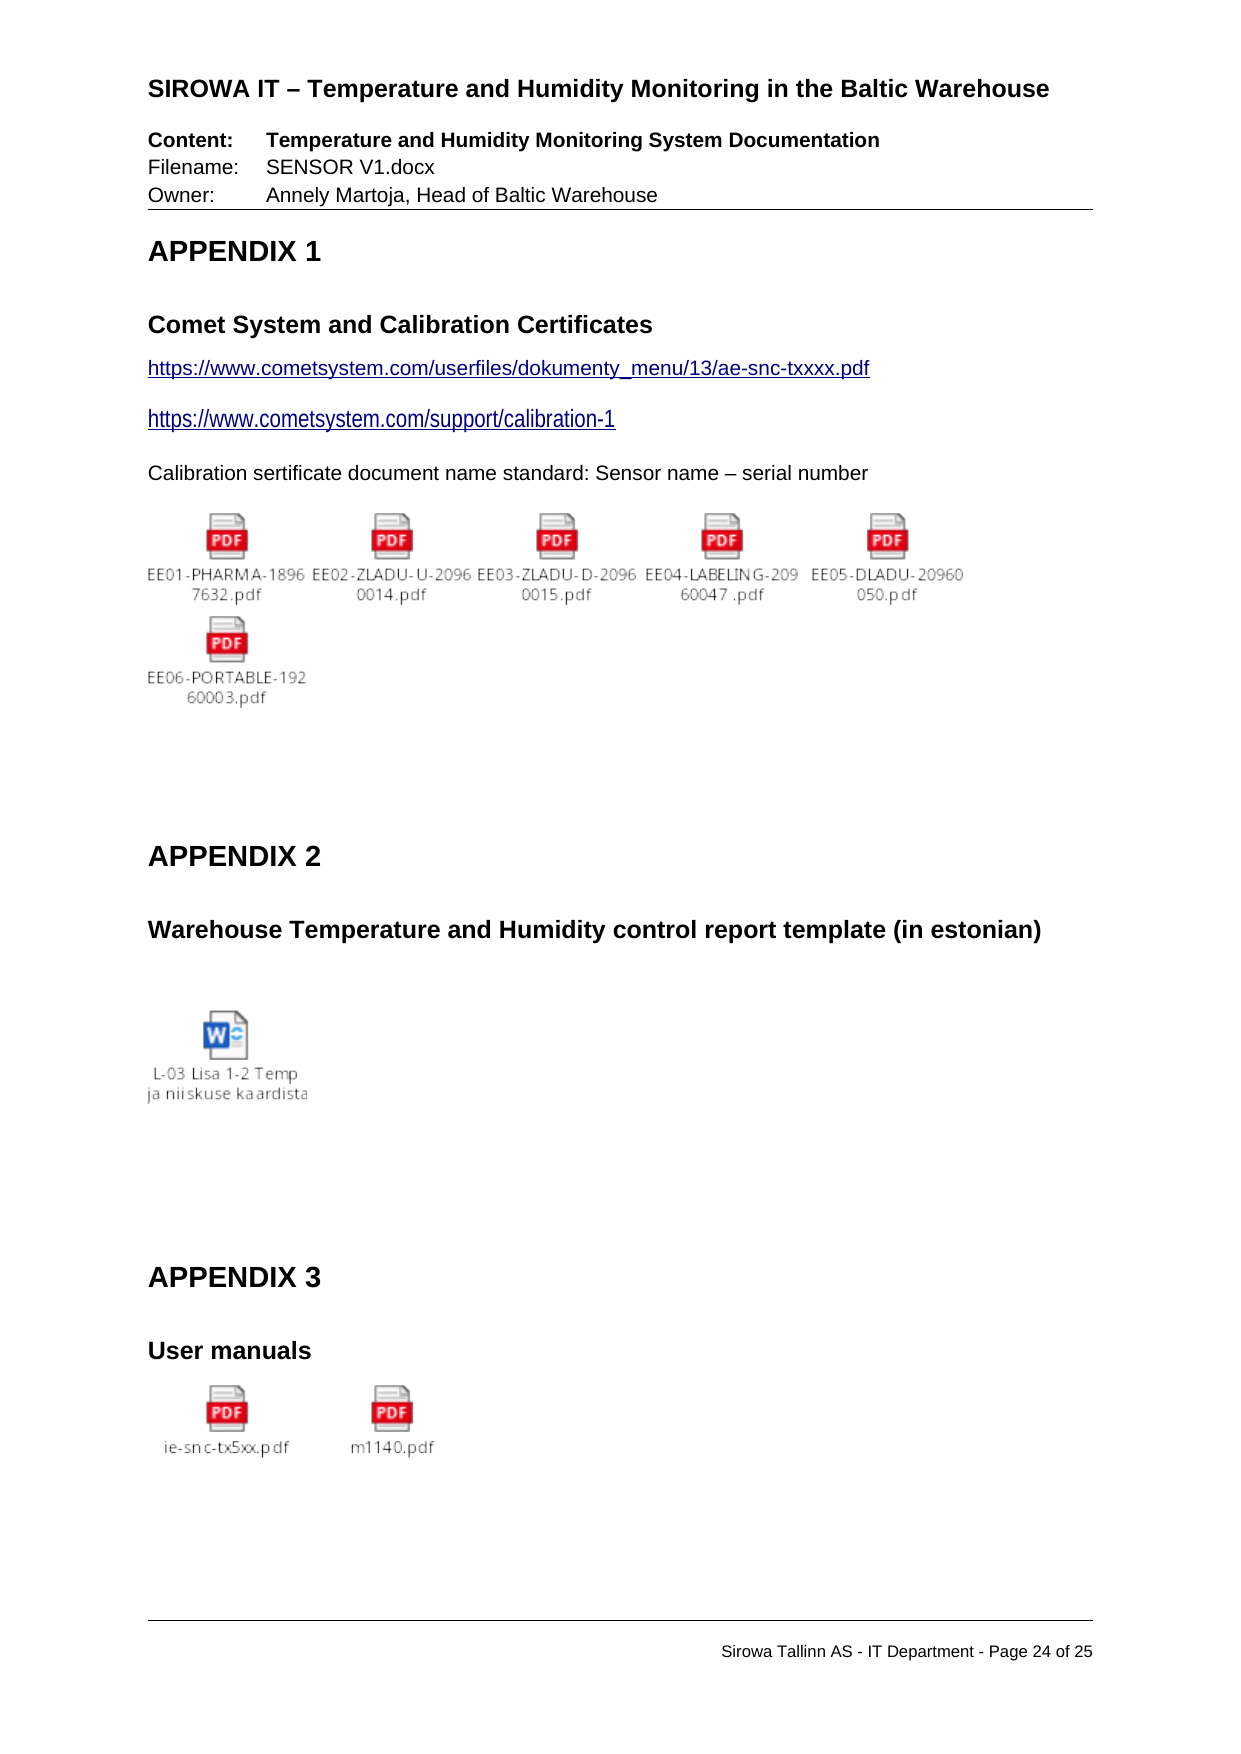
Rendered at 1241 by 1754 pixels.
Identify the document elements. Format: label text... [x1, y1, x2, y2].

subtitle Appendix 1 [148, 234, 1093, 268]
text https://www.cometsystem.com/userfiles/dokumenty_menu/13/ae-snc-txxxx.pdf [148, 356, 1093, 379]
text https://www.cometsystem.com/support/calibration-1 [148, 404, 1093, 433]
subtitle Appendix 2 [148, 839, 1093, 872]
subtitle Comet System and Calibration Certificates [148, 310, 1093, 339]
subtitle Appendix 3 [148, 1260, 1093, 1293]
text Calibration sertificate document name standard: Sensor name – serial number [148, 461, 1093, 485]
subtitle Warehouse Temperature and Humidity control report template (in estonian) [148, 915, 1093, 944]
subtitle User manuals [148, 1336, 1093, 1364]
